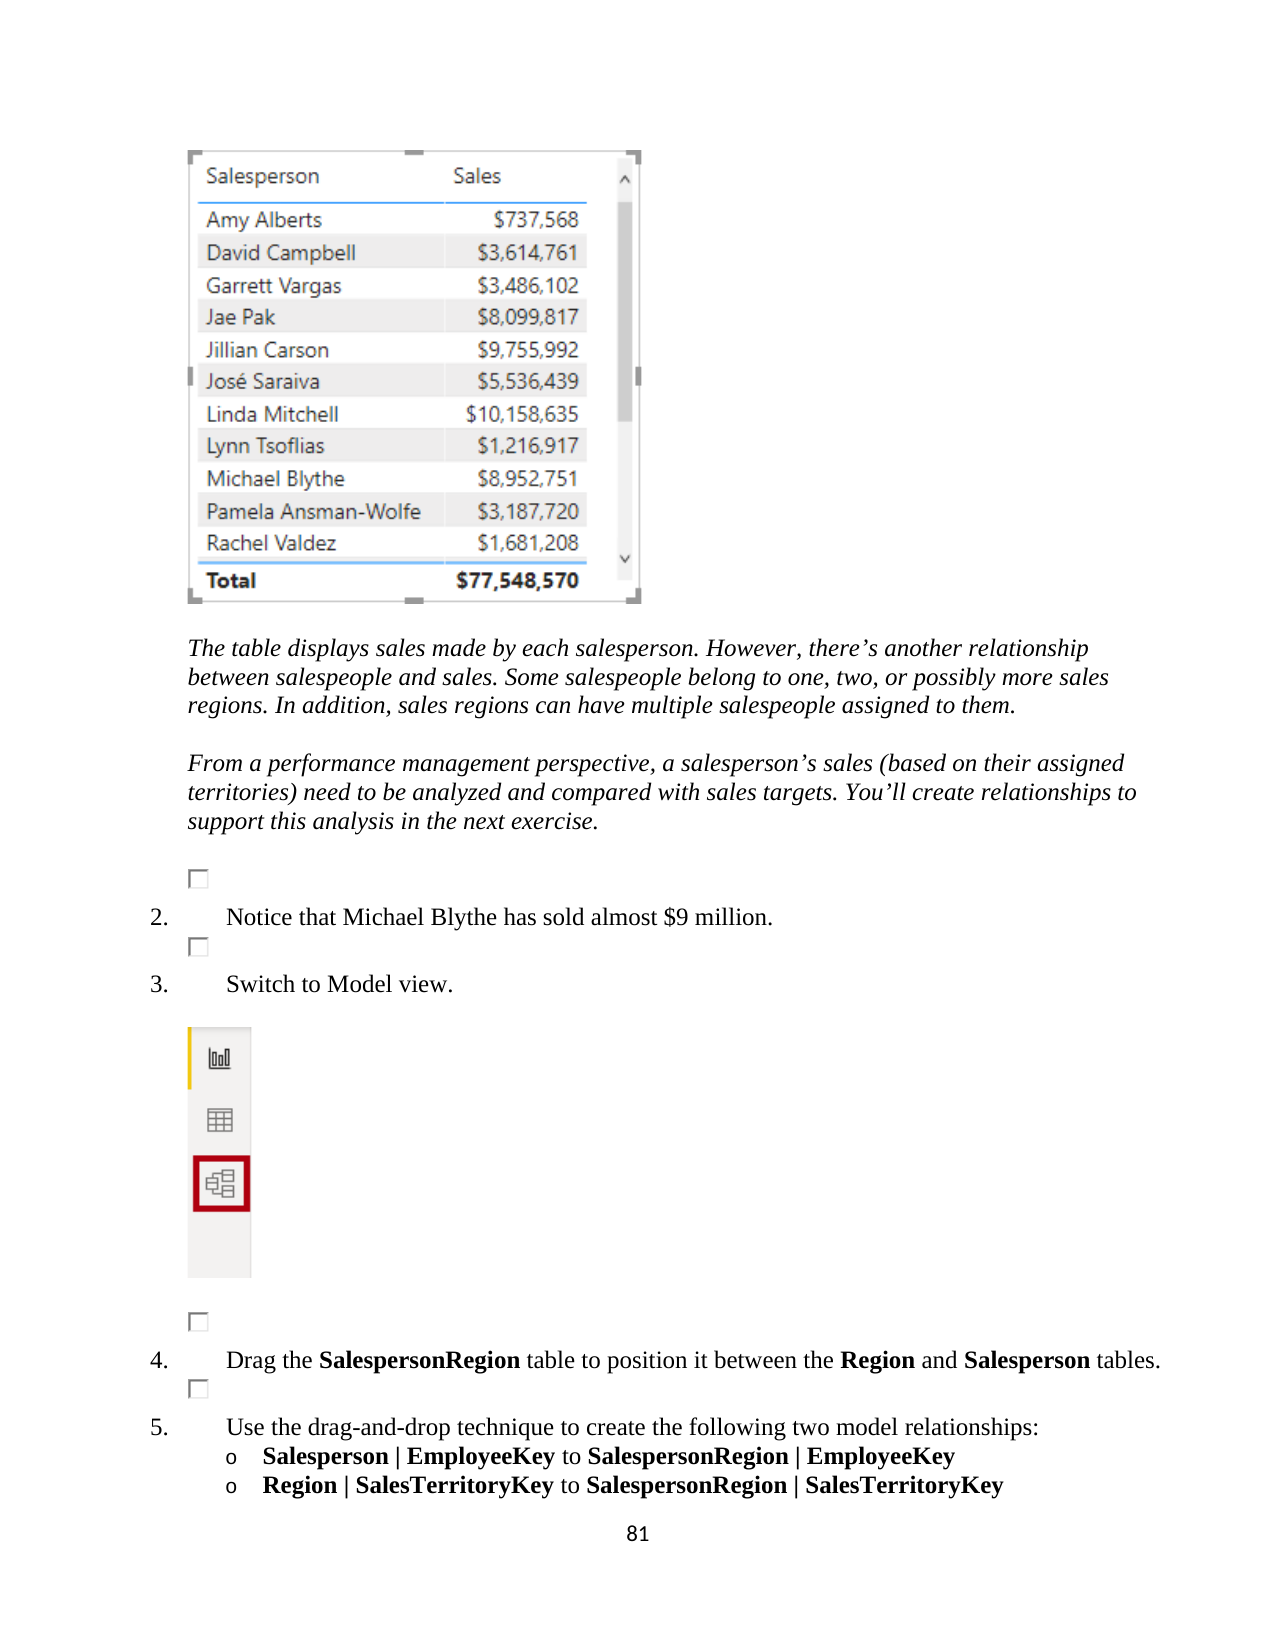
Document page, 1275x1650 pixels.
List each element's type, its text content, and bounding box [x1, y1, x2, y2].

list Notice that Michael Blythe has sold almost $9 million. [150, 864, 1162, 931]
list Drag the SalespersonRegion table to position it between the Region and Salesperson tables. [150, 1306, 1162, 1374]
picture [187, 150, 642, 604]
text The table displays sales made by each salesperson. However, there’s another relationship between salespeople and sales. Some salespeople belong to one, two, or possibly more sales regions. In addition, sales regions can have multiple salespeople assigned to them. [187, 633, 1162, 719]
picture [187, 1027, 252, 1278]
list Salesperson | EmployeeKey to SalespersonRegion | EmployeeKey [225, 1441, 1162, 1470]
list Switch to Model view. [150, 931, 1162, 998]
text From a performance management perspective, a salesperson’s sales (based on their assigned territories) need to be analyzed and compared with sales targets. You’ll create relationships to support this analysis in the next exercise. [187, 748, 1162, 834]
list Region | SalesTerritoryKey to SalespersonRegion | SalesTerritoryKey [225, 1470, 1162, 1500]
list Use the drag-and-drop technique to create the following two model relationships: [150, 1374, 1162, 1441]
